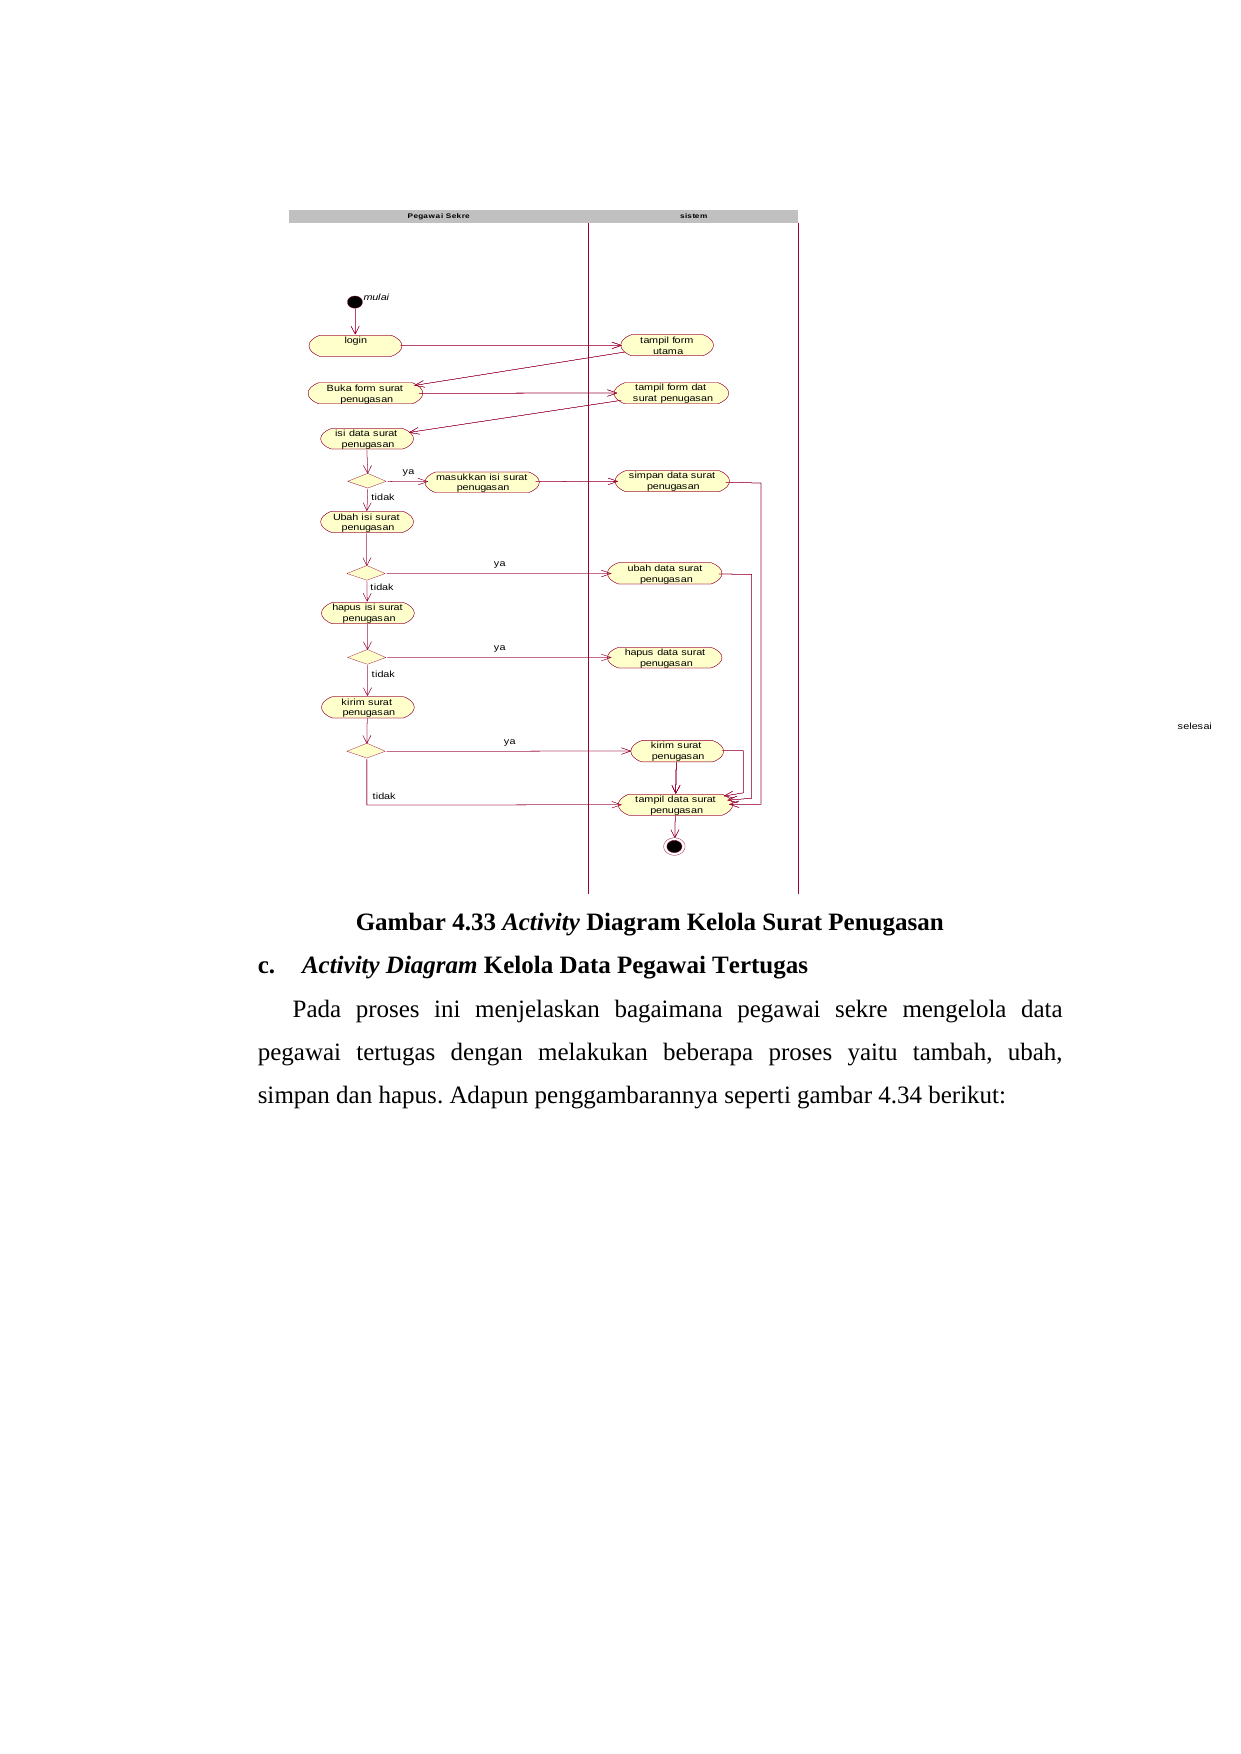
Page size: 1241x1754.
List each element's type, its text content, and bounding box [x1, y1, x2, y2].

list Pada proses ini menjelaskan bagaimana pegawai sekre mengelola data pegawai tertugas dengan melakukan beberapa proses yaitu tambah, ubah, simpan dan hapus. Adapun penggambarannya seperti gambar 4.34 berikut: [258, 994, 1063, 1109]
text Gambar 4.33 Activity Diagram Kelola Surat Penugasan [236, 907, 1063, 936]
list Activity Diagram Kelola Data Pegawai Tertugas [258, 951, 1063, 979]
